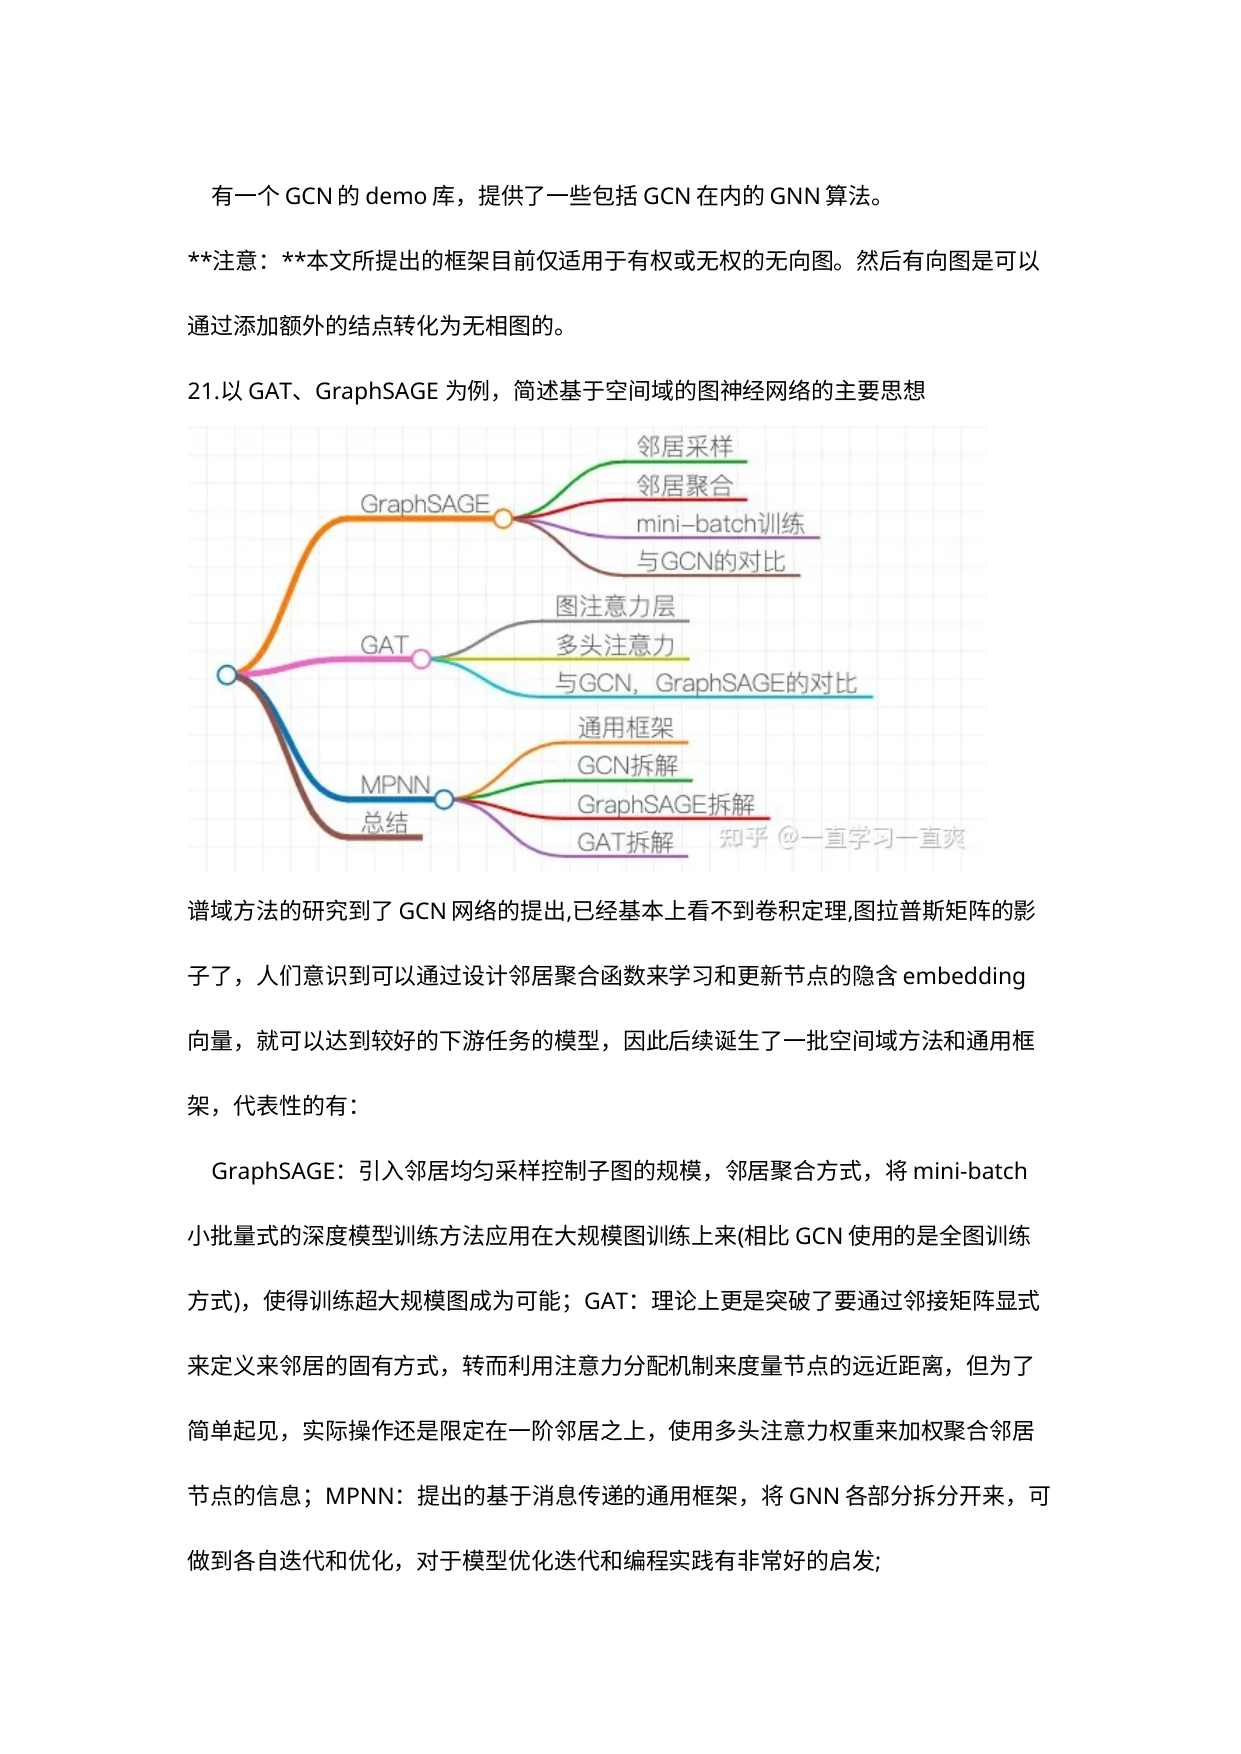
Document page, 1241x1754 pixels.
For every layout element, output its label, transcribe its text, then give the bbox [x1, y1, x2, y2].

text GraphSAGE：引入邻居均匀采样控制子图的规模，邻居聚合方式，将mini-batch小批量式的深度模型训练方法应用在大规模图训练上来(相比GCN使用的是全图训练方式)，使得训练超大规模图成为可能；GAT：理论上更是突破了要通过邻接矩阵显式来定义来邻居的固有方式，转而利用注意力分配机制来度量节点的远近距离，但为了简单起见，实际操作还是限定在一阶邻居之上，使用多头注意力权重来加权聚合邻居节点的信息；MPNN：提出的基于消息传递的通用框架，将GNN各部分拆分开来，可做到各自迭代和优化，对于模型优化迭代和编程实践有非常好的启发; [187, 1137, 1053, 1592]
text 谱域方法的研究到了GCN网络的提出,已经基本上看不到卷积定理,图拉普斯矩阵的影子了，人们意识到可以通过设计邻居聚合函数来学习和更新节点的隐含embedding向量，就可以达到较好的下游任务的模型，因此后续诞生了一批空间域方法和通用框架，代表性的有： [187, 877, 1053, 1137]
picture [187, 426, 986, 872]
text 21.以 GAT、GraphSAGE 为例，简述基于空间域的图神经网络的主要思想 [187, 357, 1053, 422]
text **注意：**本文所提出的框架目前仅适用于有权或无权的无向图。然后有向图是可以通过添加额外的结点转化为无相图的。 [187, 227, 1053, 357]
text 有一个GCN的demo库，提供了一些包括GCN在内的GNN算法。 [187, 162, 1053, 227]
